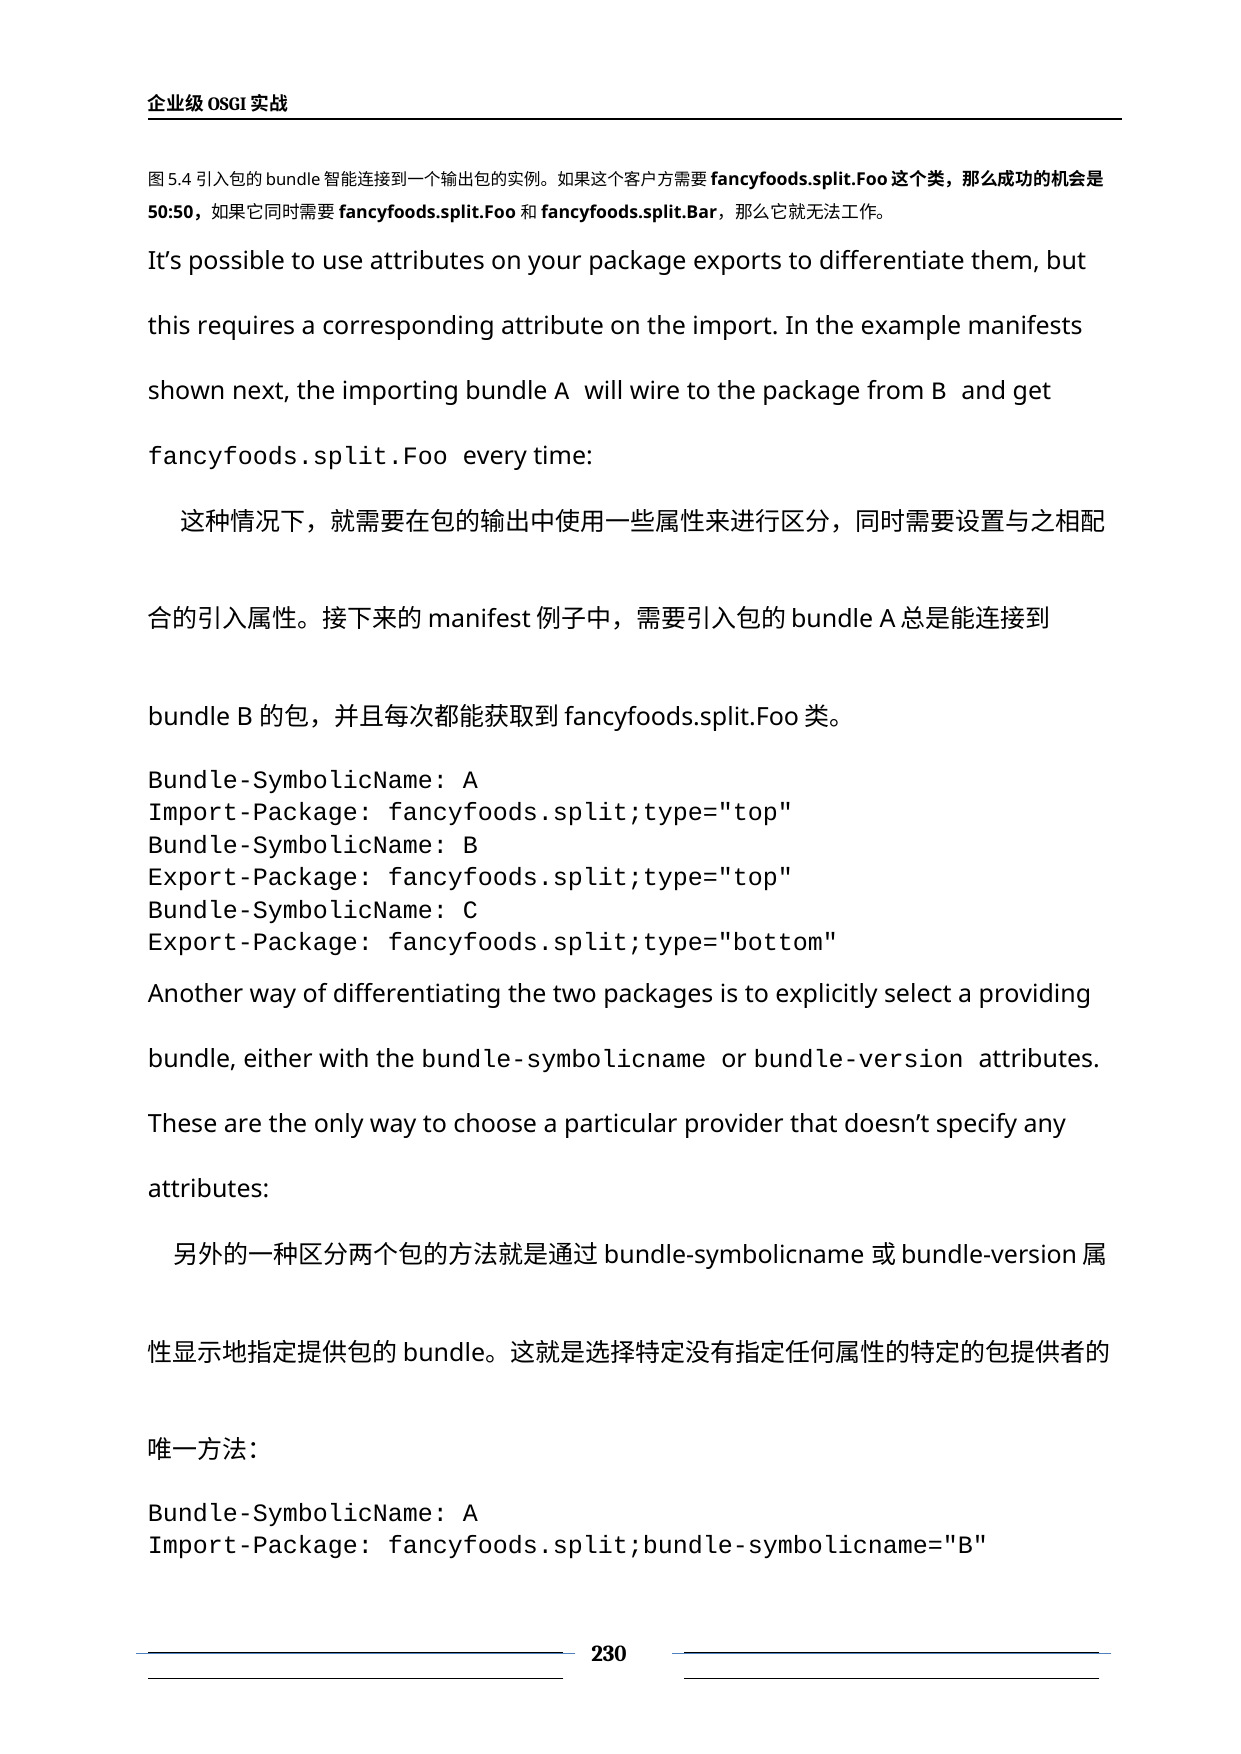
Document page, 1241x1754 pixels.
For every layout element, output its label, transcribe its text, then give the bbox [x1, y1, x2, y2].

text Bundle-SymbolicName: A [148, 1498, 1122, 1531]
text Export-Package: fancyfoods.split;type="top" [148, 863, 1122, 895]
text 另外的一种区分两个包的方法就是通过bundle-symbolicname 或bundle-version属性显示地指定提供包的bundle。这就是选择特定没有指定任何属性的特定的包提供者的唯一方法： [148, 1220, 1122, 1480]
text Import-Package: fancyfoods.split;type="top" [148, 798, 1122, 830]
text It’s possible to use attributes on your package exports to differentiate them, but this requires a corresponding attribute on the import. In the example manifests shown next, the importing bundle A will wire to the package from B and get fancyfoods.split.Foo every time: [148, 227, 1122, 487]
text Import-Package: fancyfoods.split;bundle-symbolicname="B" [148, 1531, 1122, 1563]
text Bundle-SymbolicName: A [148, 765, 1122, 798]
text 这种情况下，就需要在包的输出中使用一些属性来进行区分，同时需要设置与之相配合的引入属性。接下来的manifest例子中，需要引入包的bundle A总是能连接到 bundle B 的包，并且每次都能获取到fancyfoods.split.Foo类。 [148, 487, 1122, 747]
text Another way of differentiating the two packages is to explicitly select a providing bundle, either with the bundle-symbolicname or bundle-version attributes. These are the only way to choose a particular provider that doesn’t specify any attributes: [148, 960, 1122, 1220]
text Export-Package: fancyfoods.split;type="bottom" [148, 928, 1122, 960]
text 图5.4 引入包的bundle智能连接到一个输出包的实例。如果这个客户方需要fancyfoods.split.Foo这个类，那么成功的机会是50:50，如果它同时需要fancyfoods.split.Foo 和 fancyfoods.split.Bar，那么它就无法工作。 [148, 162, 1122, 227]
text Bundle-SymbolicName: B [148, 830, 1122, 863]
text Bundle-SymbolicName: C [148, 895, 1122, 928]
